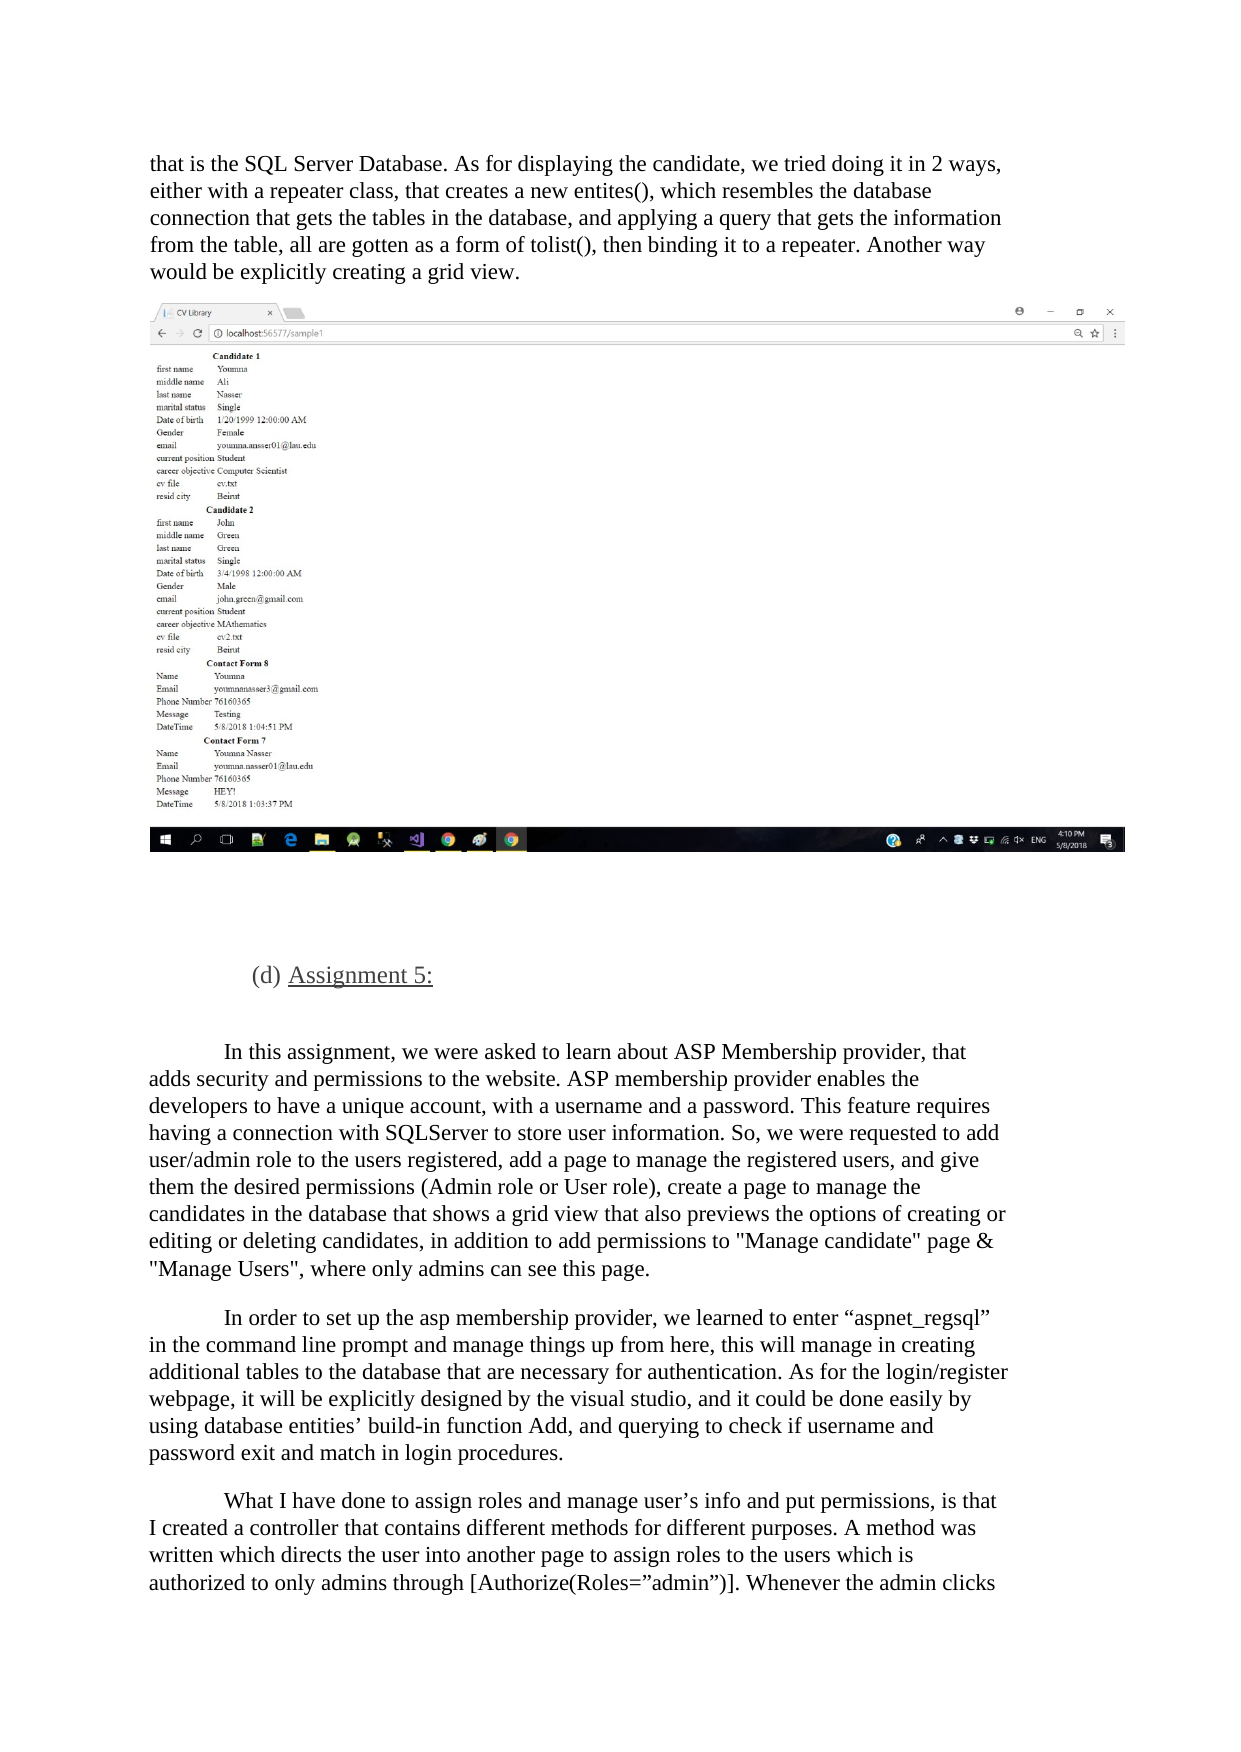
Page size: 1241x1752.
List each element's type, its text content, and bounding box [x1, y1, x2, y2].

subtitle (d) Assignment 5: [252, 960, 1041, 989]
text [148, 150, 1009, 285]
text In order to set up the asp membership provider, we learned to enter “aspnet_regsql” in the command line prompt and manage things up from here, this will manage in creating additional tables to the database that are necessary for authentication. As for the login/register webpage, it will be explicitly designed by the visual studio, and it could be done easily by using database entities’ build-in function Add, and querying to check if username and password exit and match in login procedures. [148, 1304, 1009, 1465]
text In this assignment, we were asked to learn about ASP Membership provider, that adds security and permissions to the website. ASP membership provider enables the developers to have a unique account, with a username and a password. This feature requires having a connection with SQLServer to store user information. So, we were requested to add user/admin role to the users registered, add a page to manage the registered users, and give them the desired permissions (Admin role or User role), create a page to manage the candidates in the database that shows a grid view that also previews the options of creating or editing or deleting candidates, in addition to add permissions to "Manage candidate" page & "Manage Users", where only admins can see this page. [148, 1038, 1009, 1281]
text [148, 1487, 1009, 1595]
picture [150, 303, 1125, 852]
